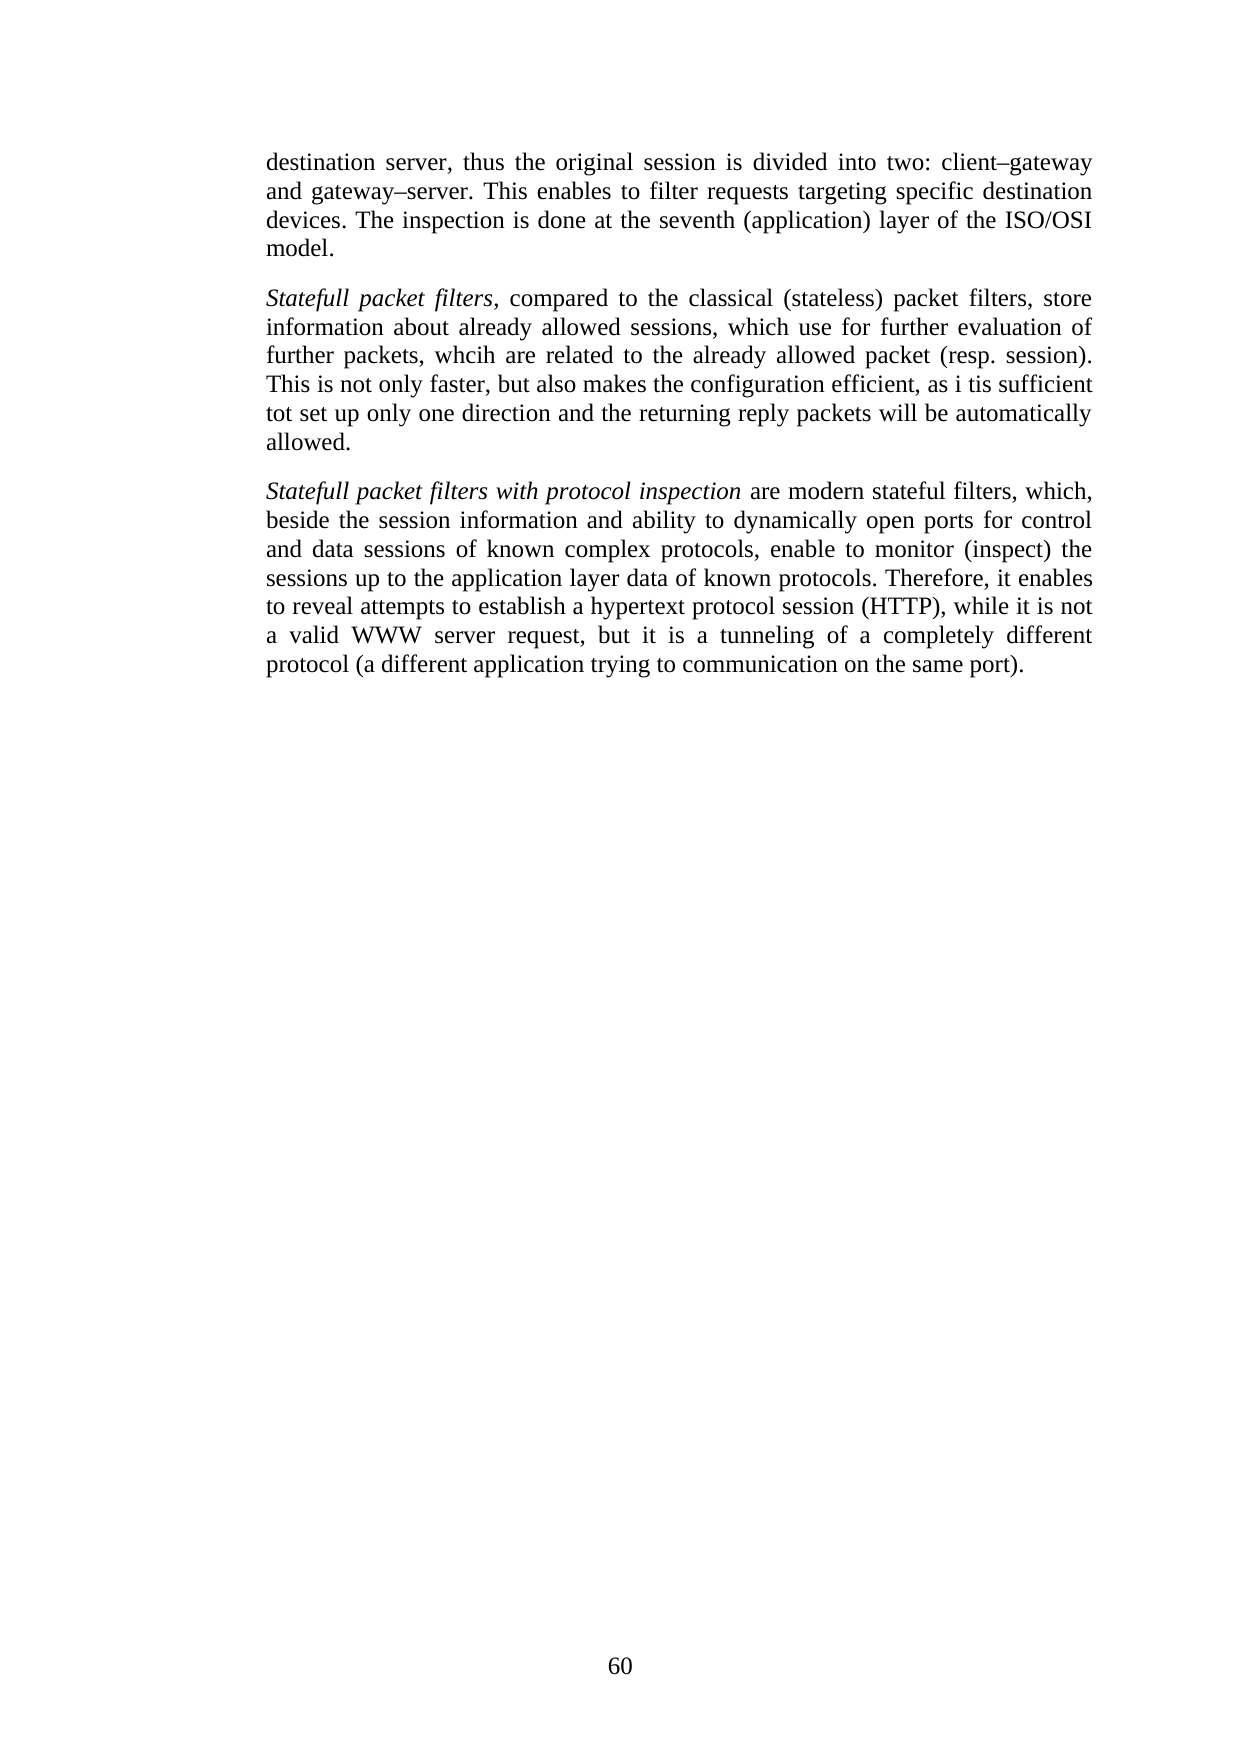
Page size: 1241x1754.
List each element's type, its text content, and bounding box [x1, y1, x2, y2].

text Statefull packet filters with protocol inspection are modern stateful filters, which, beside the session information and ability to dynamically open ports for control and data sessions of known complex protocols, enable to monitor (inspect) the sessions up to the application layer data of known protocols. Therefore, it enables to reveal attempts to establish a hypertext protocol session (HTTP), while it is not a valid WWW server request, but it is a tunneling of a completely different protocol (a different application trying to communication on the same port). [266, 476, 1093, 678]
text destination server, thus the original session is divided into two: client–gateway and gateway–server. This enables to filter requests targeting specific destination devices. The inspection is done at the seventh (application) layer of the ISO/OSI model. [266, 147, 1093, 262]
text Statefull packet filters, compared to the classical (stateless) packet filters, store information about already allowed sessions, which use for further evaluation of further packets, whcih are related to the already allowed packet (resp. session). This is not only faster, but also makes the configuration efficient, as i tis sufficient tot set up only one direction and the returning reply packets will be automatically allowed. [266, 283, 1093, 456]
